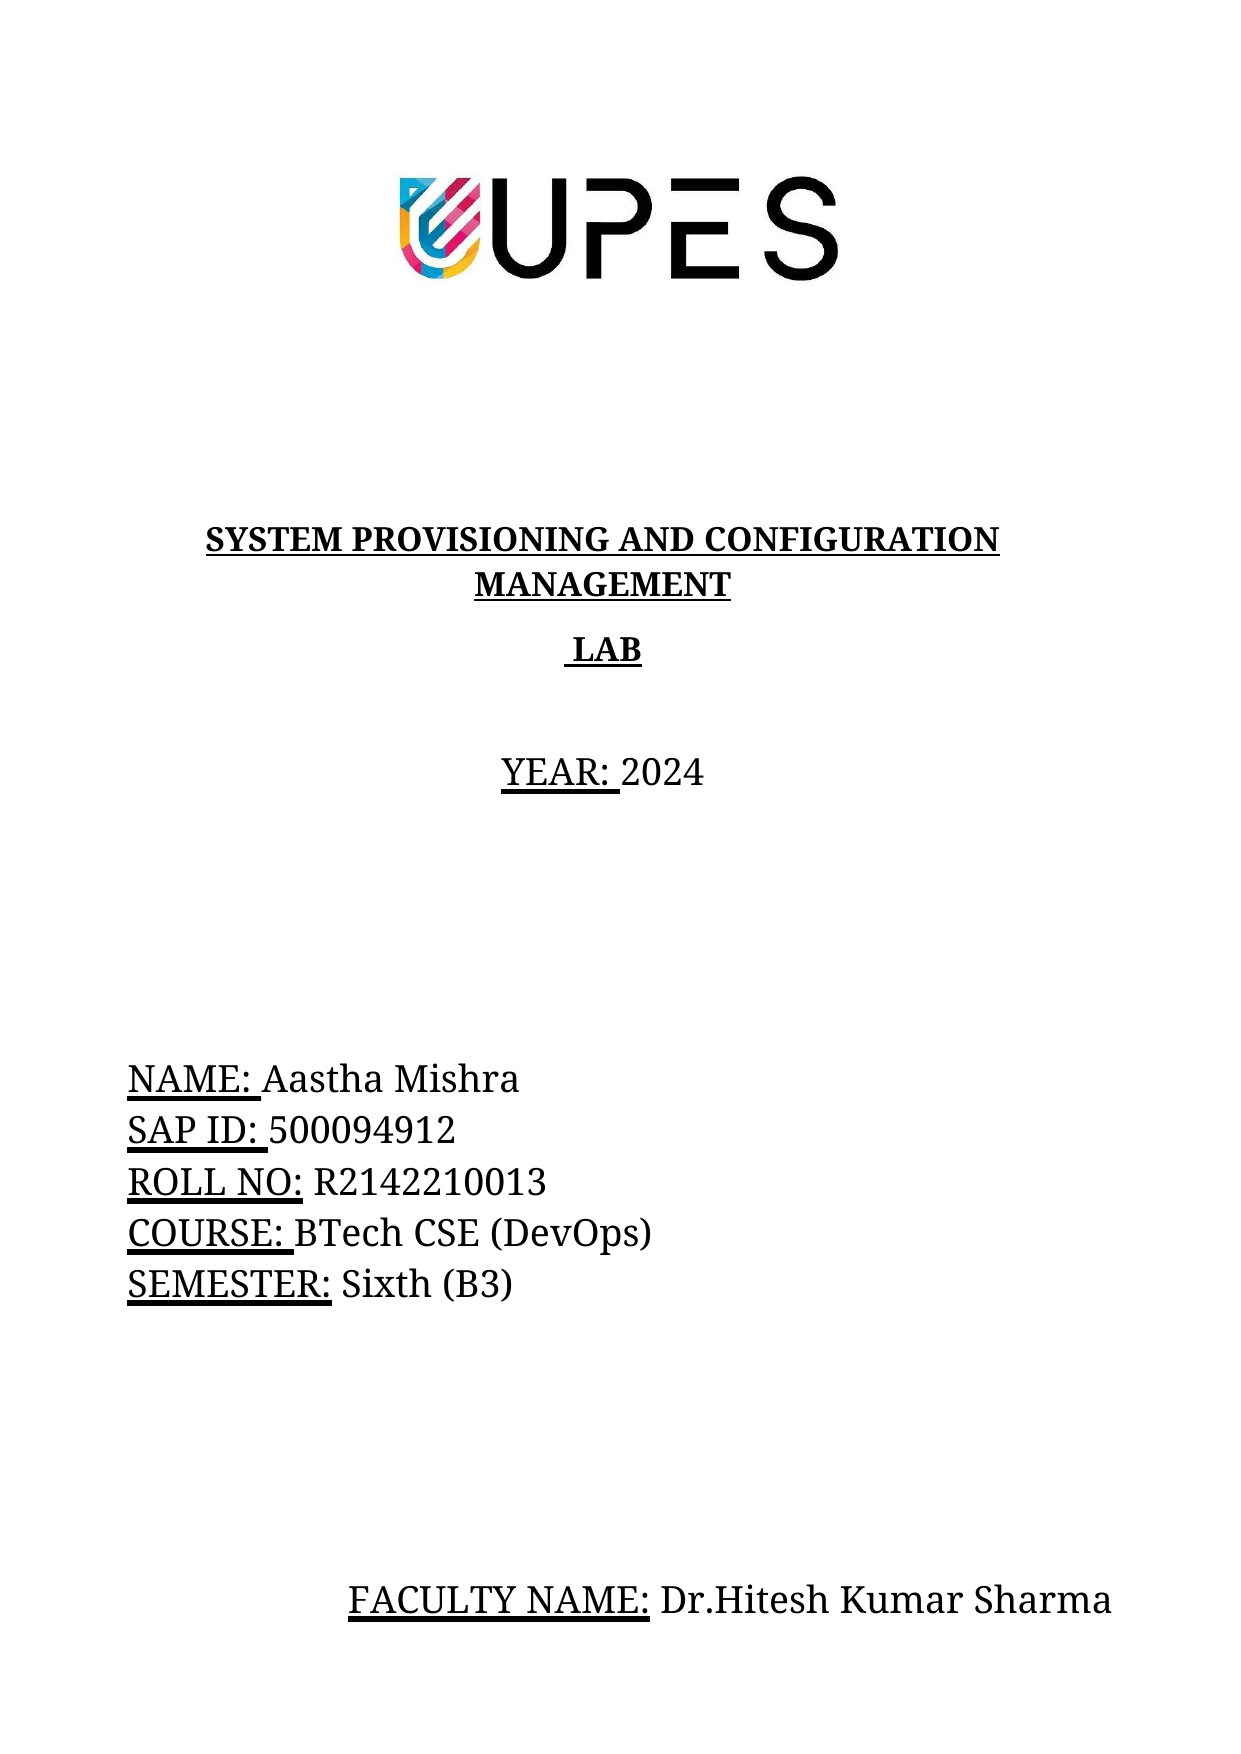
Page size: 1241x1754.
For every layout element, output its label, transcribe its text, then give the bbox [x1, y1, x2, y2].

text COURSE: BTech CSE (DevOps) [127, 1206, 1113, 1257]
picture [392, 172, 840, 285]
text FACULTY NAME: Dr.Hitesh Kumar Sharma [127, 1573, 1113, 1624]
text YEAR: 2024 [127, 745, 1078, 796]
text NAME: Aastha Mishra [127, 1053, 1113, 1104]
text SYSTEM PROVISIONING AND CONFIGURATION MANAGEMENT [127, 515, 474, 606]
text LAB [127, 626, 1078, 672]
text SEMESTER: Sixth (B3) [127, 1257, 1113, 1308]
text ROLL NO: R2142210013 [127, 1155, 1113, 1206]
text SYSTEM PROVISIONING AND CONFIGURATION MANAGEMENT [731, 515, 1078, 606]
text SAP ID: 500094912 [127, 1104, 1113, 1155]
